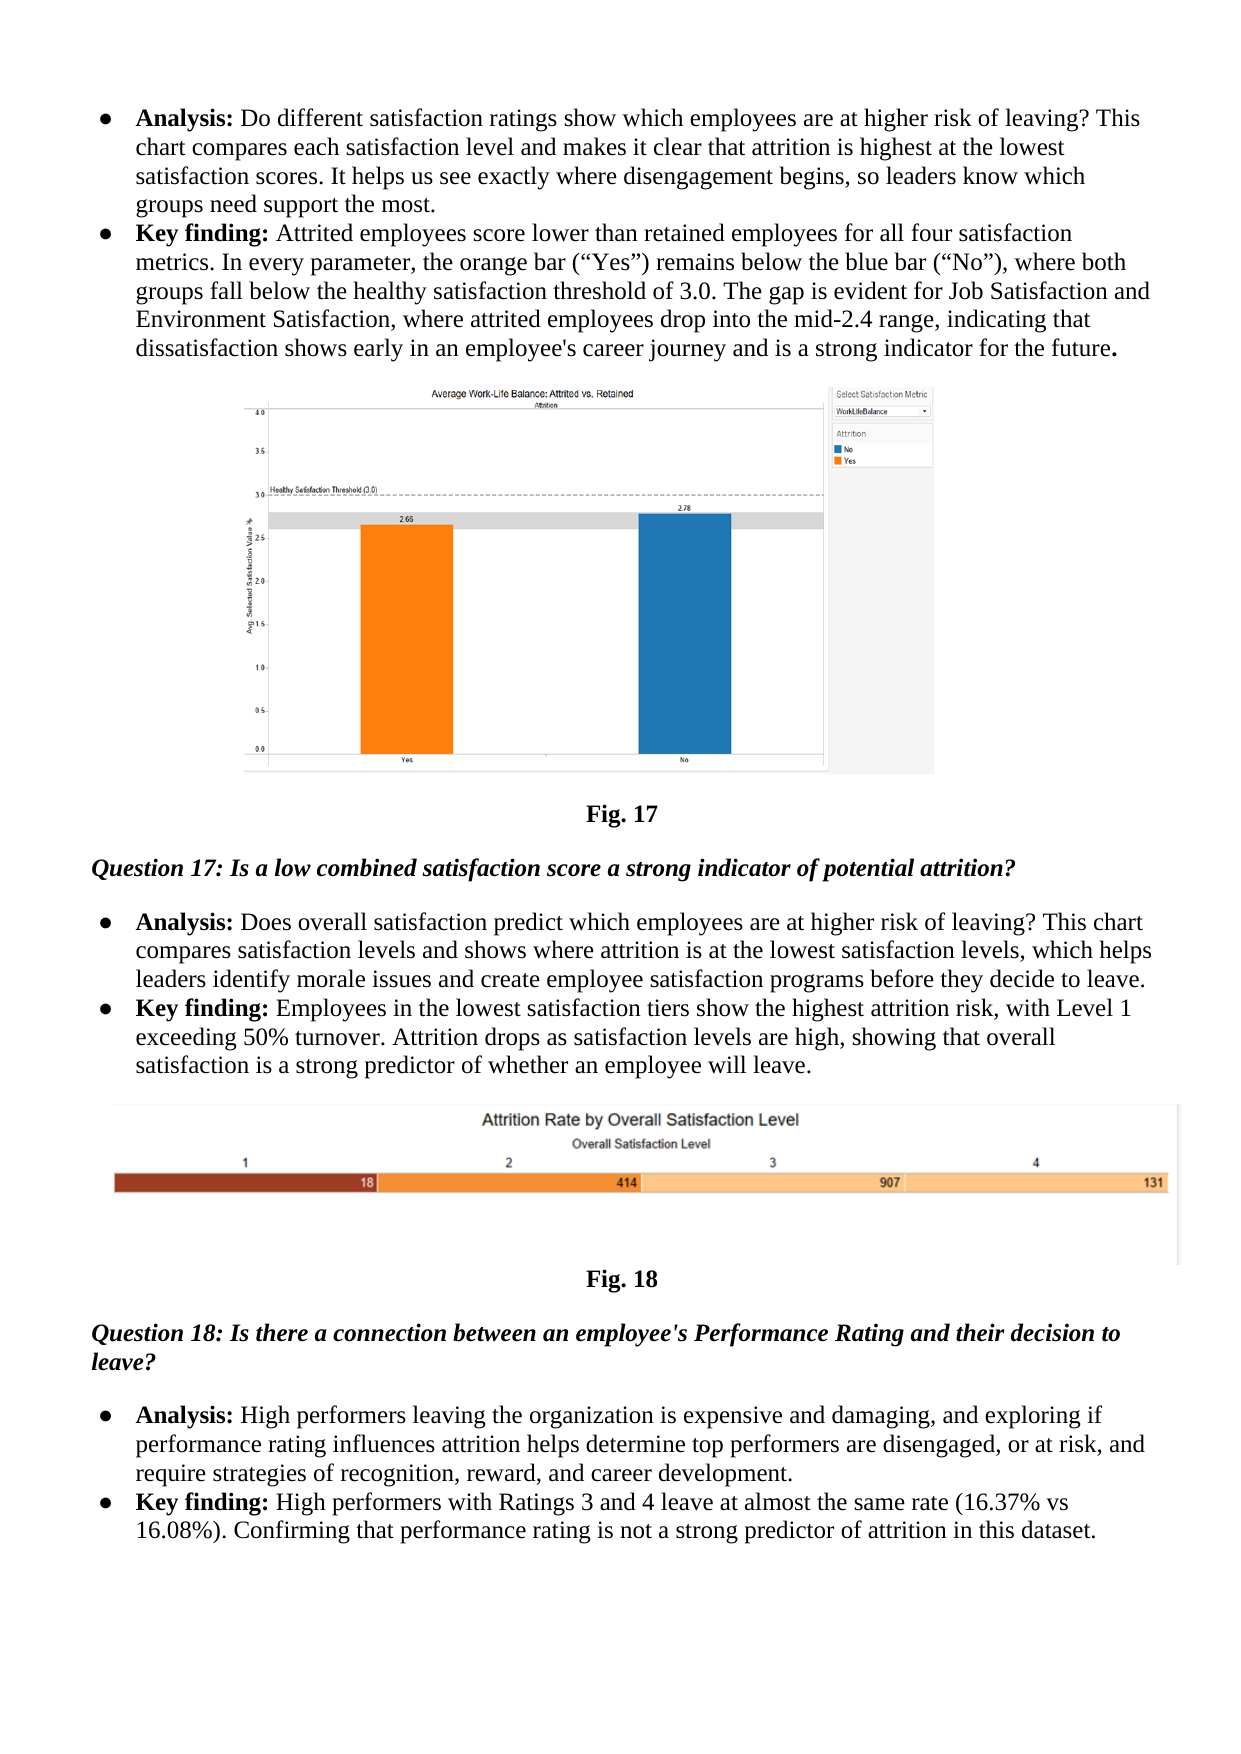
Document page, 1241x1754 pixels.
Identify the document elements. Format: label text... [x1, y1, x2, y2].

list Key finding: High performers with Ratings 3 and 4 leave at almost the same rate (16.37% vs 16.08%). Confirming that performance rating is not a strong predictor of attrition in this dataset. [98, 1487, 1153, 1544]
picture [109, 1104, 1182, 1265]
list Key finding: Employees in the lowest satisfaction tiers show the highest attrition risk, with Level 1 exceeding 50% turnover. Attrition drops as satisfaction levels are high, showing that overall satisfaction is a strong predictor of whether an employee will leave. [98, 993, 1153, 1079]
list Analysis: High performers leaving the organization is expensive and damaging, and exploring if performance rating influences attrition helps determine top performers are disengaged, or at risk, and require strategies of recognition, reward, and career development. [98, 1401, 1153, 1487]
picture [243, 387, 935, 774]
list Analysis: Do different satisfaction ratings show which employees are at higher risk of leaving? This chart compares each satisfaction level and makes it clear that attrition is highest at the lowest satisfaction scores. It helps us see exactly where disengagement begins, so leaders know which groups need support the most. [98, 103, 1153, 218]
list Key finding: Attrited employees score lower than retained employees for all four satisfaction metrics. In every parameter, the orange bar (“Yes”) remains below the blue bar (“No”), where both groups fall below the healthy satisfaction threshold of 3.0. The gap is evident for Job Satisfaction and Environment Satisfaction, where attrited employees drop into the mid-2.4 range, indicating that dissatisfaction shows early in an employee's career journey and is a strong indicator for the future. [98, 218, 1153, 362]
text Question 17: Is a low combined satisfaction score a strong indicator of potential attrition? [91, 853, 1153, 882]
list Analysis: Does overall satisfaction predict which employees are at higher risk of leaving? This chart compares satisfaction levels and shows where attrition is at the lowest satisfaction levels, which helps leaders identify morale issues and create employee satisfaction programs before they decide to leave. [98, 907, 1153, 993]
text Fig. 17 [91, 799, 1153, 828]
text Question 18: Is there a connection between an employee's Performance Rating and their decision to leave? [91, 1318, 1153, 1376]
